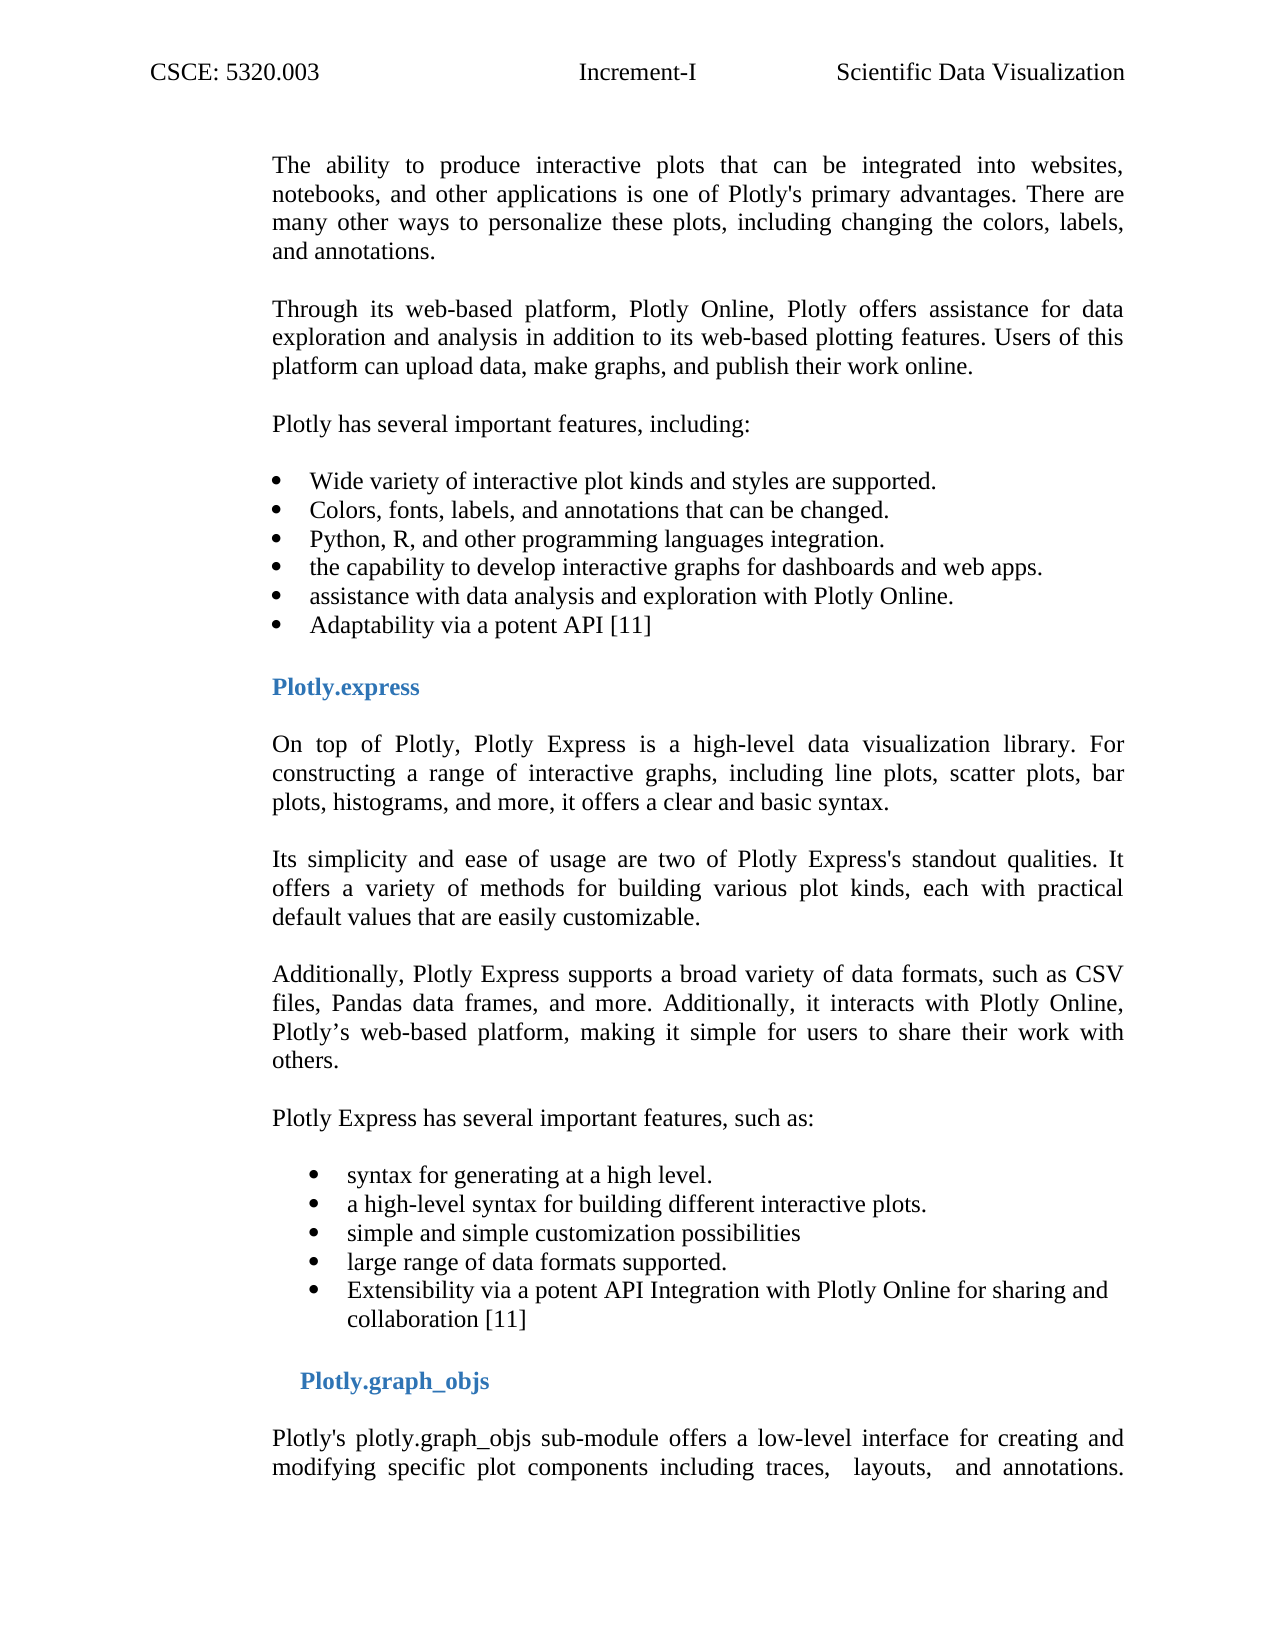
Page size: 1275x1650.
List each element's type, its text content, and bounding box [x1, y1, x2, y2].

subtitle Plotly.graph_objs [225, 1366, 1125, 1394]
list Wide variety of interactive plot kinds and styles are supported. [272, 466, 1125, 495]
text On top of Plotly, Plotly Express is a high-level data visualization library. For constructing a range of interactive graphs, including line plots, scatter plots, bar plots, histograms, and more, it offers a clear and basic syntax. [272, 729, 1125, 815]
text Plotly has several important features, including: [225, 409, 1125, 437]
list assistance with data analysis and exploration with Plotly Online. [272, 581, 1125, 610]
list Adaptability via a potent API [11] [272, 610, 1125, 639]
list Colors, fonts, labels, and annotations that can be changed. [272, 495, 1125, 524]
text Through its web-based platform, Plotly Online, Plotly offers assistance for data exploration and analysis in addition to its web-based plotting features. Users of this platform can upload data, make graphs, and publish their work online. [272, 294, 1125, 380]
subtitle Plotly.express [244, 672, 1125, 700]
list the capability to develop interactive graphs for dashboards and web apps. [272, 552, 1125, 581]
list Extensibility via a potent API Integration with Plotly Online for sharing and collaboration [11] [309, 1275, 1125, 1333]
text Plotly Express has several important features, such as: [272, 1103, 1125, 1132]
text Its simplicity and ease of usage are two of Plotly Express's standout qualities. It offers a variety of methods for building various plot kinds, each with practical default values that are easily customizable. [272, 844, 1125, 930]
list a high-level syntax for building different interactive plots. [309, 1189, 1125, 1218]
list large range of data formats supported. [309, 1247, 1125, 1275]
list simple and simple customization possibilities [309, 1218, 1125, 1247]
list Python, R, and other programming languages integration. [272, 524, 1125, 552]
list syntax for generating at a high level. [309, 1160, 1125, 1189]
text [272, 1423, 1125, 1481]
text The ability to produce interactive plots that can be integrated into websites, notebooks, and other applications is one of Plotly's primary advantages. There are many other ways to personalize these plots, including changing the colors, labels, and annotations. [272, 150, 1125, 265]
text Additionally, Plotly Express supports a broad variety of data formats, such as CSV files, Pandas data frames, and more. Additionally, it interacts with Plotly Online, Plotly’s web-based platform, making it simple for users to share their work with others. [272, 959, 1125, 1074]
